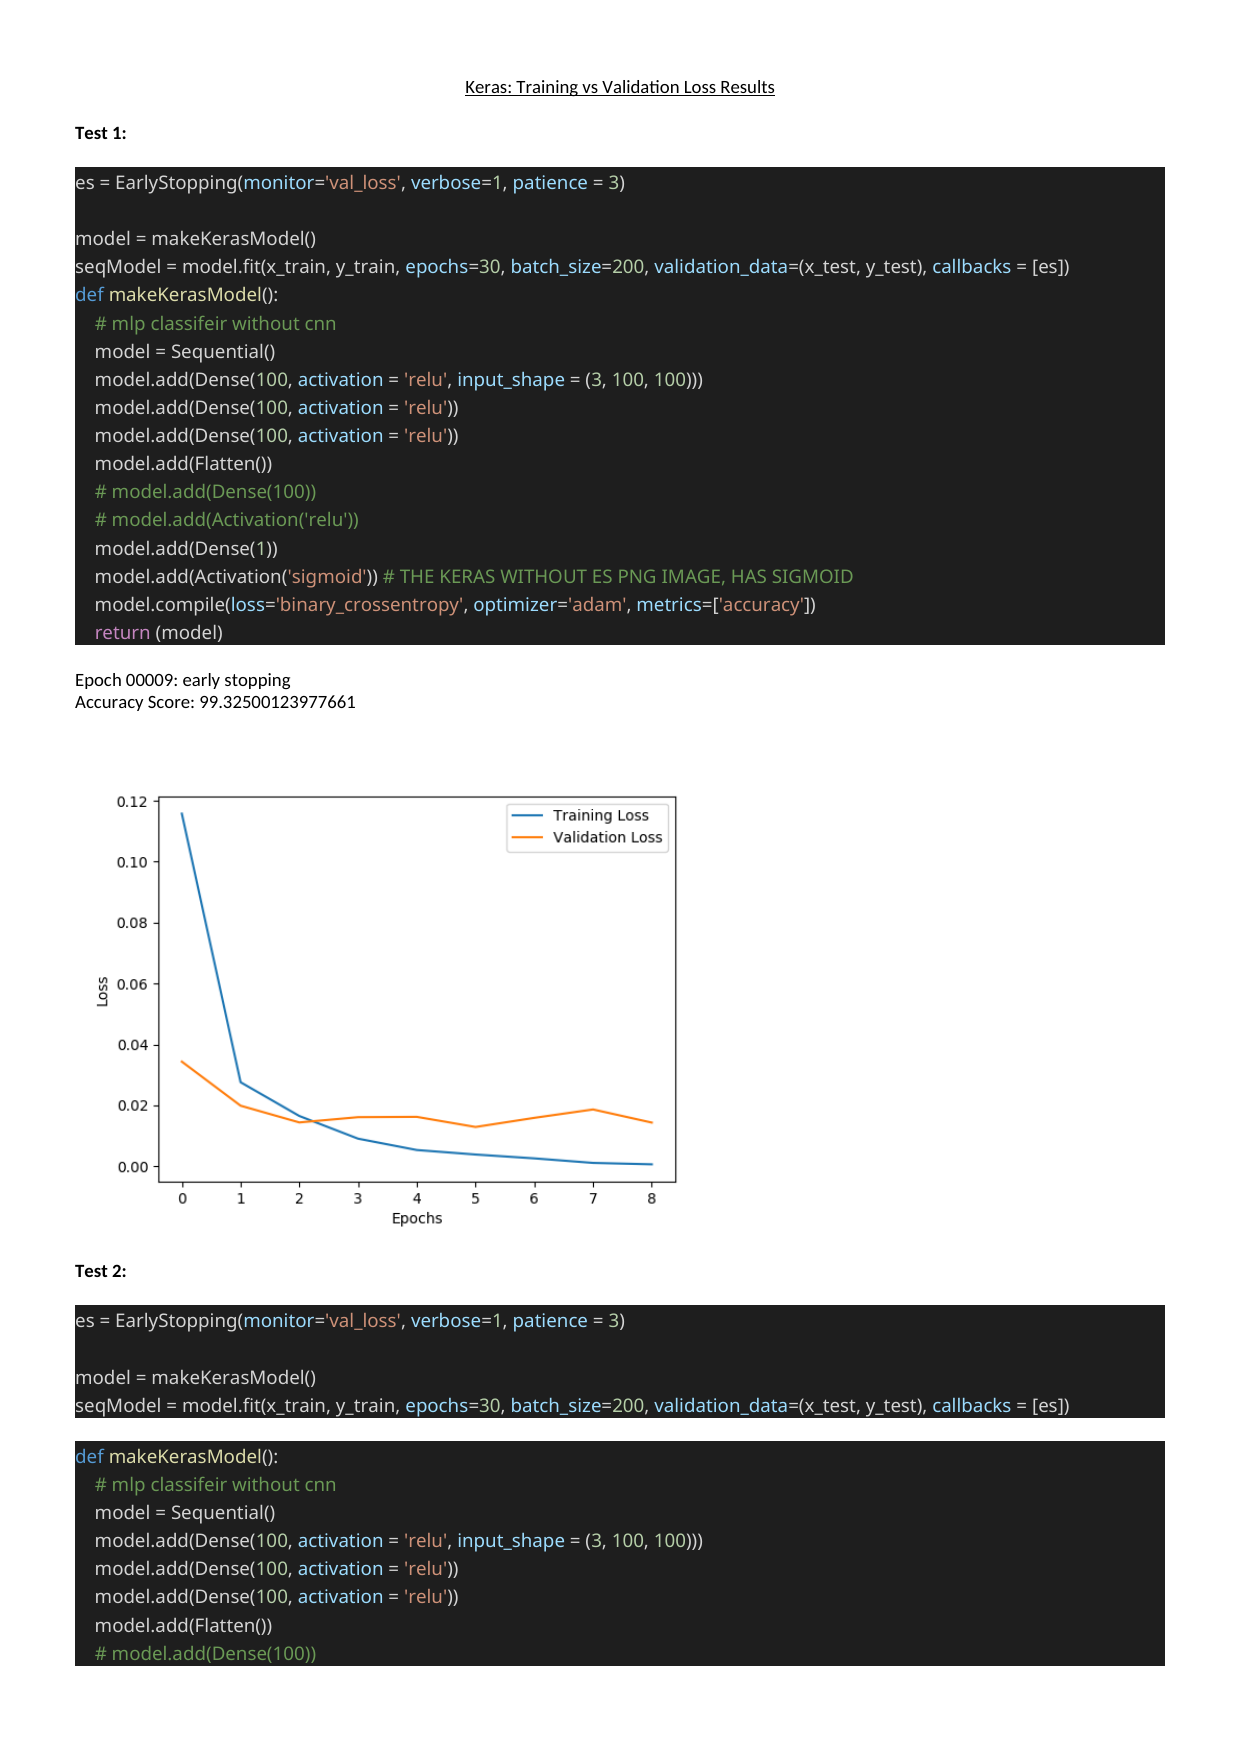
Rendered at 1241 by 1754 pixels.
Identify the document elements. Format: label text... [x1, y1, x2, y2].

text model.add(Dense(100, activation = 'relu')) [75, 392, 1165, 420]
text model = Sequential() [75, 1497, 1165, 1525]
text Test 2: [75, 1259, 1165, 1282]
text Epoch 00009: early stopping [75, 668, 1165, 691]
picture [75, 736, 742, 1237]
text model = makeKerasModel() [75, 223, 1165, 251]
text model.add(Dense(100, activation = 'relu')) [75, 420, 1165, 448]
text # model.add(Dense(100)) [75, 476, 1165, 504]
text model.add(Flatten()) [75, 1609, 1165, 1637]
text model.add(Dense(100, activation = 'relu', input_shape = (3, 100, 100))) [75, 1525, 1165, 1553]
text model.compile(loss='binary_crossentropy', optimizer='adam', metrics=['accuracy']) [75, 588, 1165, 617]
text model = makeKerasModel() [75, 1361, 1165, 1389]
text # mlp classifeir without cnn [75, 307, 1165, 335]
text es = EarlyStopping(monitor='val_loss', verbose=1, patience = 3) [75, 167, 1165, 195]
text def makeKerasModel(): [75, 279, 1165, 307]
text # model.add(Activation('relu')) [75, 504, 1165, 532]
text seqModel = model.fit(x_train, y_train, epochs=30, batch_size=200, validation_data=(x_test, y_test), callbacks = [es]) [75, 1389, 1165, 1418]
text model.add(Dense(100, activation = 'relu', input_shape = (3, 100, 100))) [75, 363, 1165, 392]
text def makeKerasModel(): [75, 1441, 1165, 1469]
text Keras: Training vs Validation Loss Results [75, 75, 1165, 98]
text Accuracy Score: 99.32500123977661 [75, 691, 1165, 713]
text # mlp classifeir without cnn [75, 1469, 1165, 1497]
text model.add(Activation('sigmoid')) # THE KERAS WITHOUT ES PNG IMAGE, HAS SIGMOID [75, 560, 1165, 588]
text seqModel = model.fit(x_train, y_train, epochs=30, batch_size=200, validation_data=(x_test, y_test), callbacks = [es]) [75, 251, 1165, 279]
text model = Sequential() [75, 335, 1165, 363]
text model.add(Flatten()) [75, 448, 1165, 476]
text model.add(Dense(100, activation = 'relu')) [75, 1553, 1165, 1581]
text # model.add(Dense(100)) [75, 1637, 1165, 1666]
text return (model) [75, 617, 1165, 645]
text es = EarlyStopping(monitor='val_loss', verbose=1, patience = 3) [75, 1305, 1165, 1333]
text model.add(Dense(100, activation = 'relu')) [75, 1581, 1165, 1609]
text Test 1: [75, 121, 1165, 144]
text model.add(Dense(1)) [75, 532, 1165, 560]
